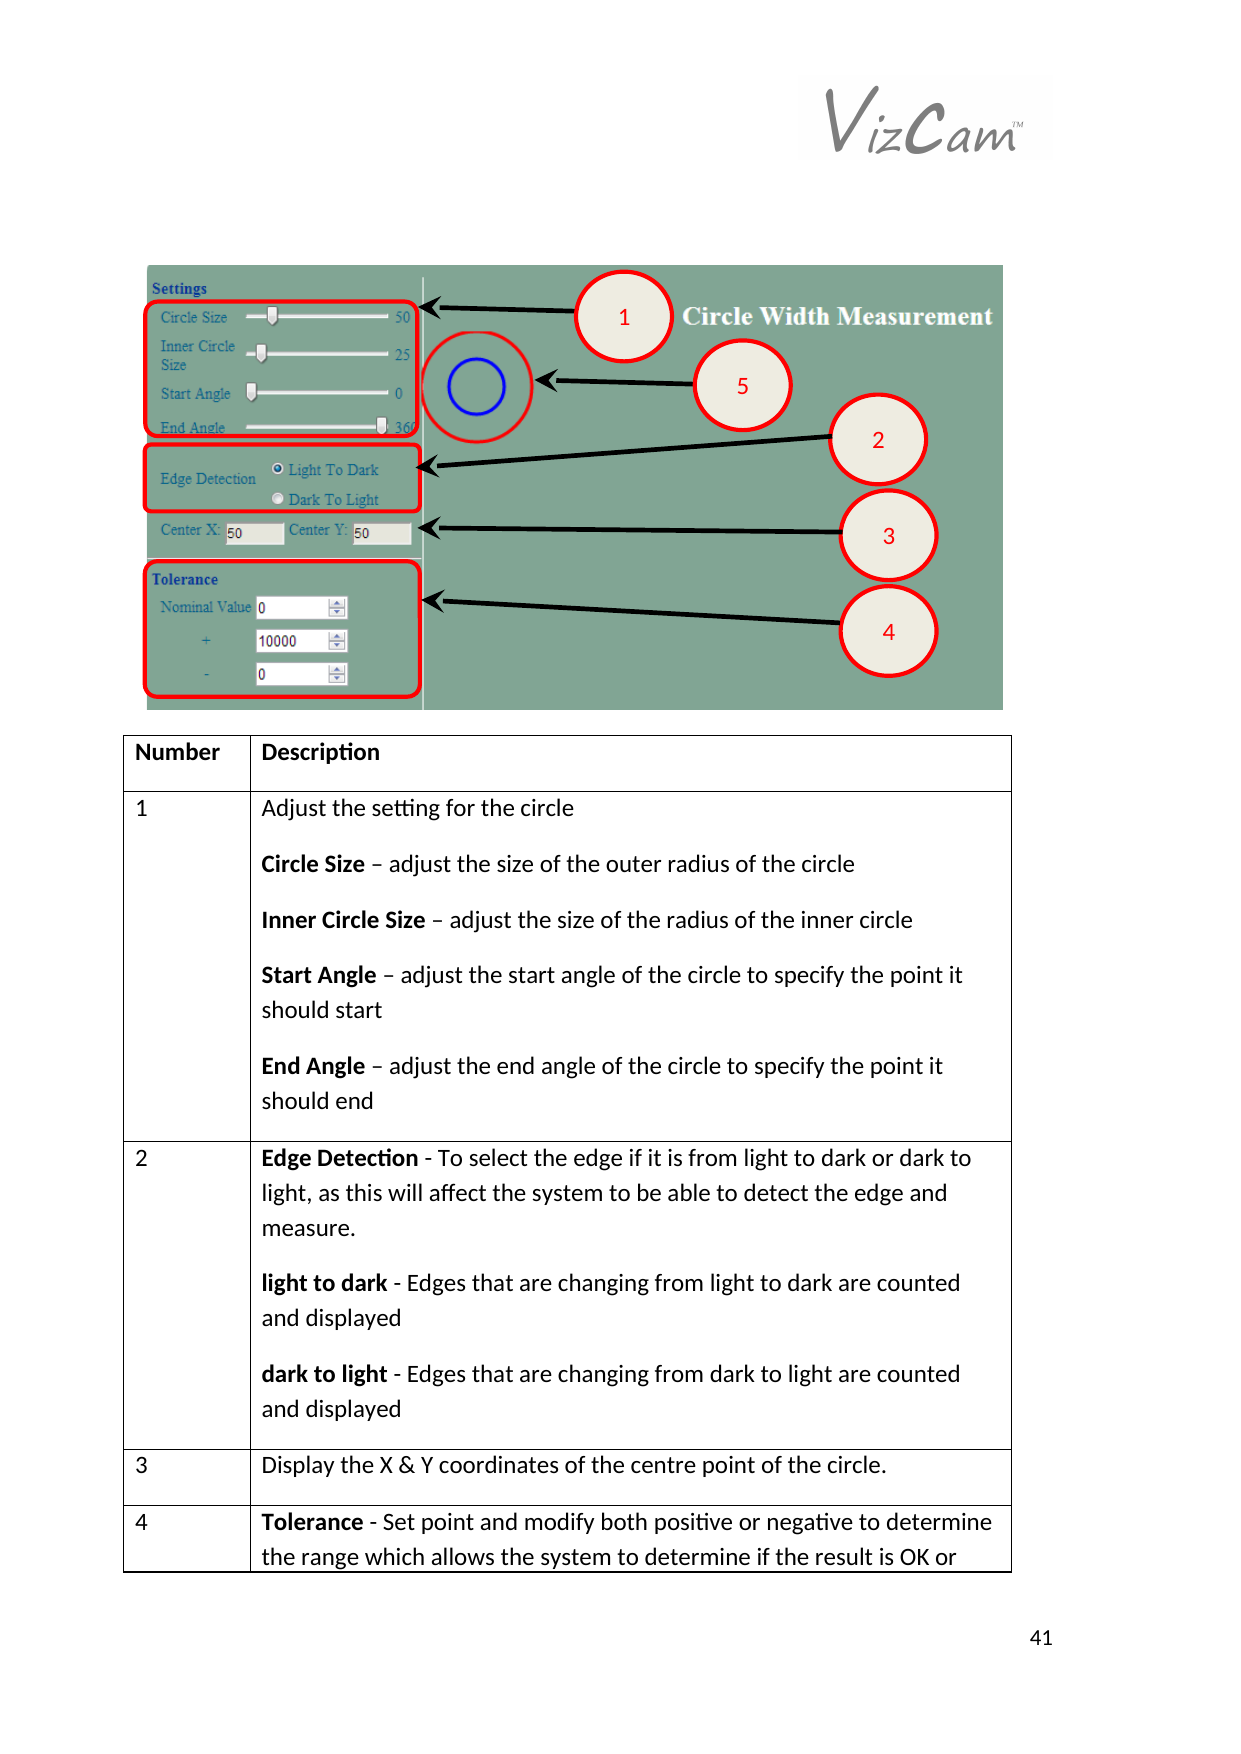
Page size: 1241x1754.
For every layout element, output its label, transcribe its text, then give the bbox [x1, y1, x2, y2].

picture [148, 304, 415, 433]
picture [798, 75, 1053, 160]
table_cell 4 [124, 1506, 250, 1571]
table_header Description [251, 736, 1011, 791]
table_cell 1 [124, 792, 250, 1141]
picture [147, 564, 417, 694]
table_cell Adjust the setting for the circle Circle Size – adjust the size of the outer radius of the circle Inner Circle Size – adjust the size of the radius of the inner circle Start Angle – adjust the start angle of the circle to specify the point it should start End Angle – adjust the end angle of the circle to specify the point it should end [251, 792, 1011, 1141]
table_header Number [124, 736, 250, 791]
table_cell 2 [124, 1142, 250, 1448]
picture [147, 447, 417, 509]
table_cell 3 [124, 1450, 250, 1505]
table_cell Edge Detection - To select the edge if it is from light to dark or dark to light, as this will affect the system to be able to detect the edge and measure. light to dark - Edges that are changing from light to dark are counted and displayed dark to light - Edges that are changing from dark to light are counted and displayed [251, 1142, 1011, 1448]
table_cell Display the X & Y coordinates of the centre point of the circle. [251, 1450, 1011, 1505]
picture [146, 265, 1003, 710]
